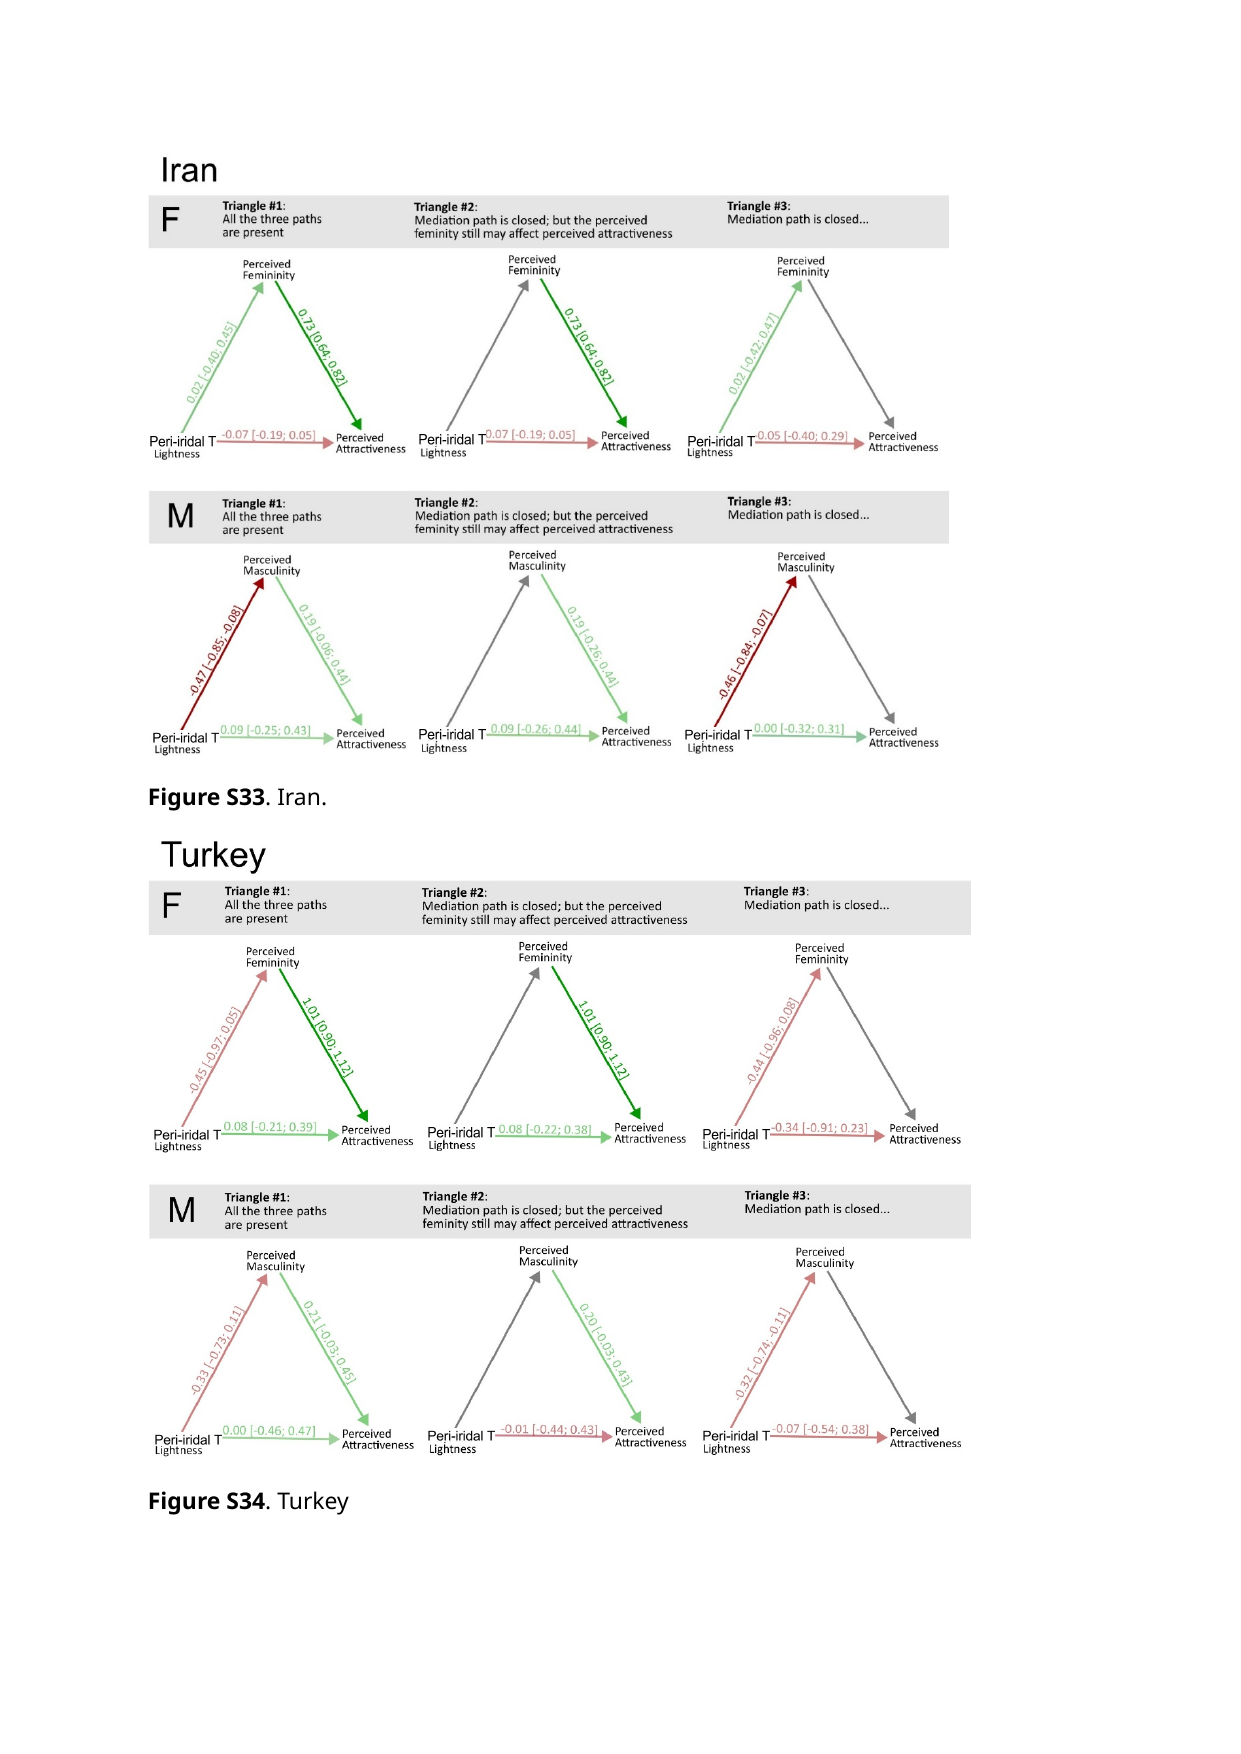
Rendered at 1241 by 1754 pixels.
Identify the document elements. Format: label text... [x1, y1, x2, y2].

picture [147, 147, 949, 762]
text Figure S34. Turkey [148, 1485, 1093, 1516]
text Figure S33. Iran. [148, 781, 1093, 812]
picture [147, 831, 971, 1466]
